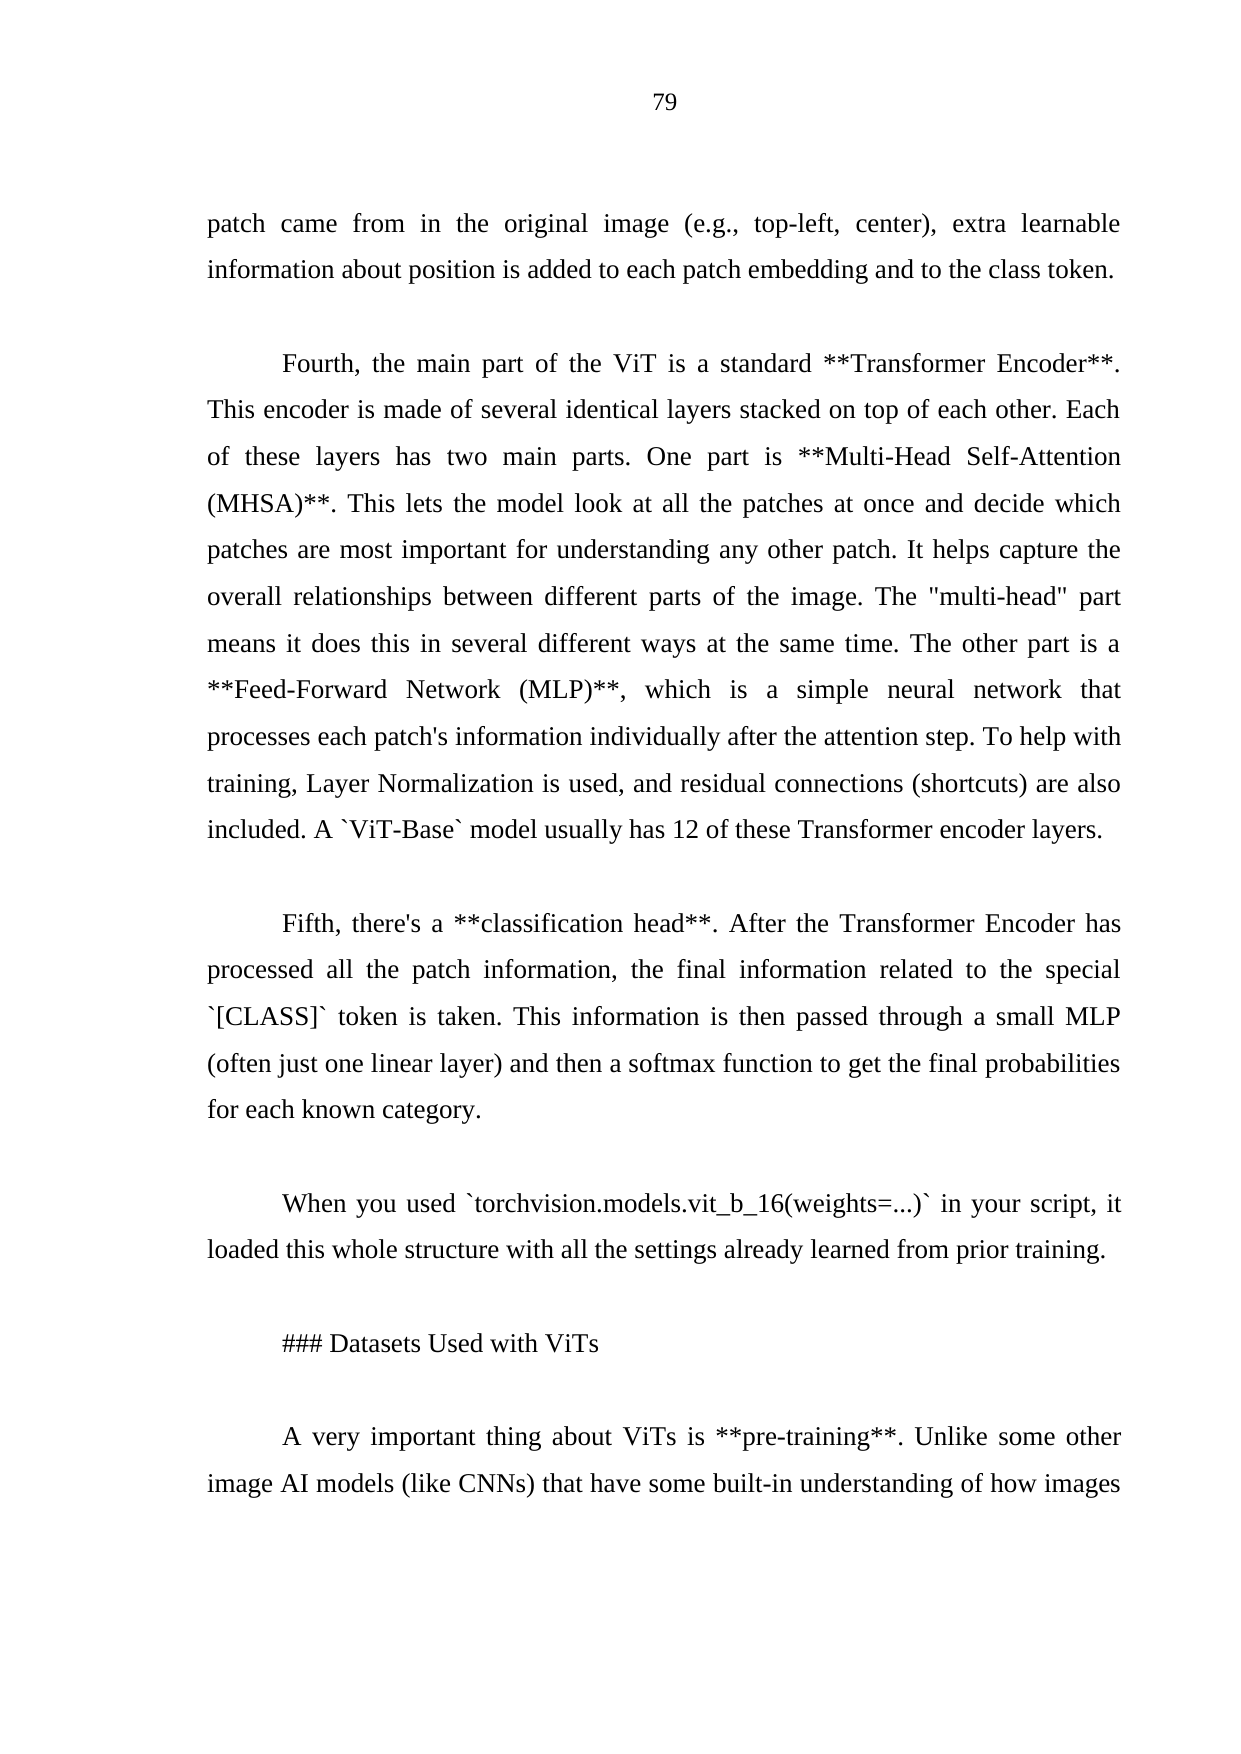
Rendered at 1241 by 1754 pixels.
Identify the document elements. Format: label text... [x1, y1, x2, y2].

text Fourth, the main part of the ViT is a standard **Transformer Encoder**. This encoder is made of several identical layers stacked on top of each other. Each of these layers has two main parts. One part is **Multi-Head Self-Attention (MHSA)**. This lets the model look at all the patches at once and decide which patches are most important for understanding any other patch. It helps capture the overall relationships between different parts of the image. The "multi-head" part means it does this in several different ways at the same time. The other part is a **Feed-Forward Network (MLP)**, which is a simple neural network that processes each patch's information individually after the attention step. To help with training, Layer Normalization is used, and residual connections (shortcuts) are also included. A `ViT-Base` model usually has 12 of these Transformer encoder layers. [207, 347, 1122, 844]
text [207, 1420, 1122, 1498]
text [207, 207, 1122, 284]
text ### Datasets Used with ViTs [207, 1327, 1122, 1358]
text Fifth, there's a **classification head**. After the Transformer Encoder has processed all the patch information, the final information related to the special `[CLASS]` token is taken. This information is then passed through a small MLP (often just one linear layer) and then a softmax function to get the final probabilities for each known category. [207, 907, 1122, 1124]
text When you used `torchvision.models.vit_b_16(weights=...)` in your script, it loaded this whole structure with all the settings already learned from prior training. [207, 1187, 1122, 1264]
